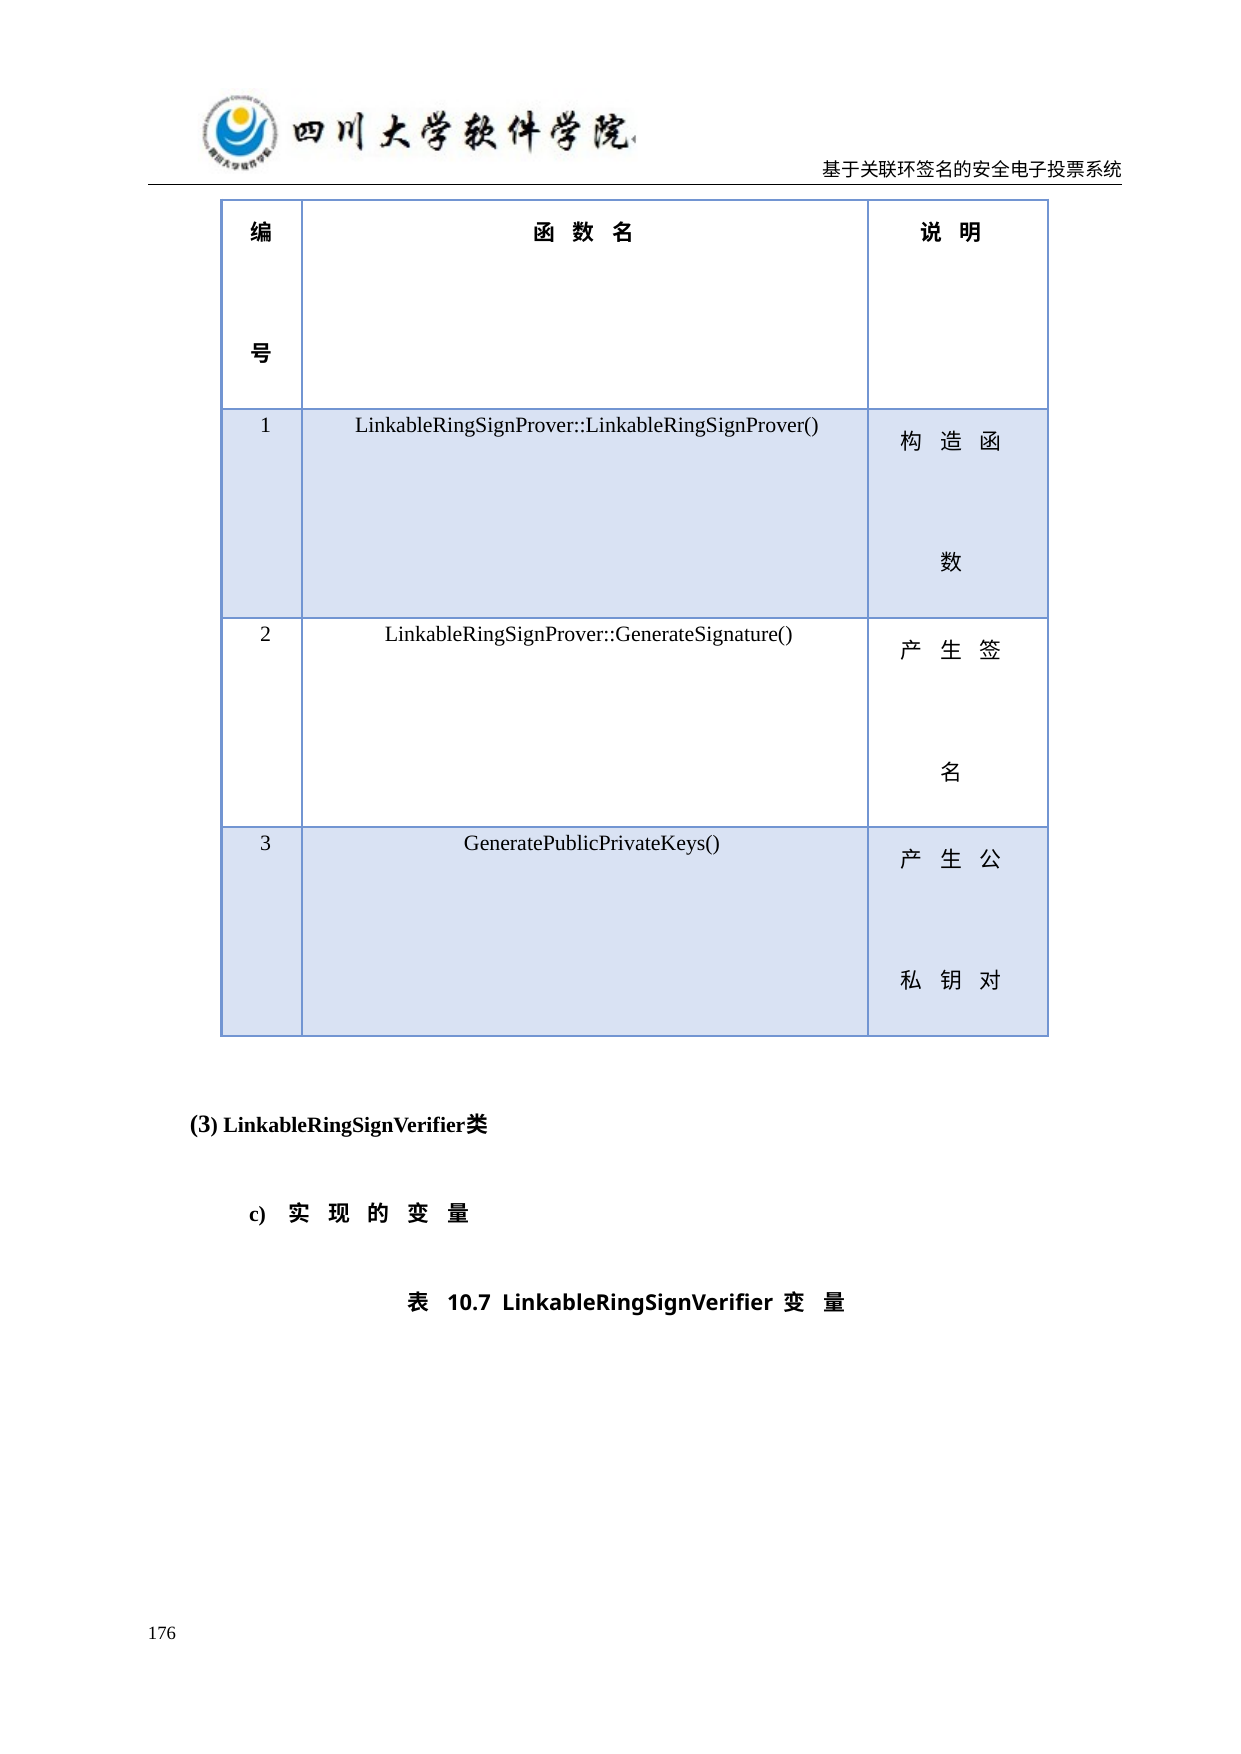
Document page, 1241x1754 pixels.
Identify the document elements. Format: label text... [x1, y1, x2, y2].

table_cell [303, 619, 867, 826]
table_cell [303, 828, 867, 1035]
picture [197, 88, 639, 177]
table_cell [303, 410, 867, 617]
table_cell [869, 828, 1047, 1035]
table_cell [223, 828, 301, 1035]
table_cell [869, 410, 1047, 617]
text 表10.7 LinkableRingSignVerifier变量 [150, 1270, 1120, 1331]
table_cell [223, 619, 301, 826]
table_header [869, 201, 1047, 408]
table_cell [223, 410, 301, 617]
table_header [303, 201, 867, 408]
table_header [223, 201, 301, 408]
list 实现的变量 [165, 1181, 1120, 1242]
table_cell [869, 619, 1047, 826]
text (3) LinkableRingSignVerifier类 [179, 1092, 1120, 1153]
